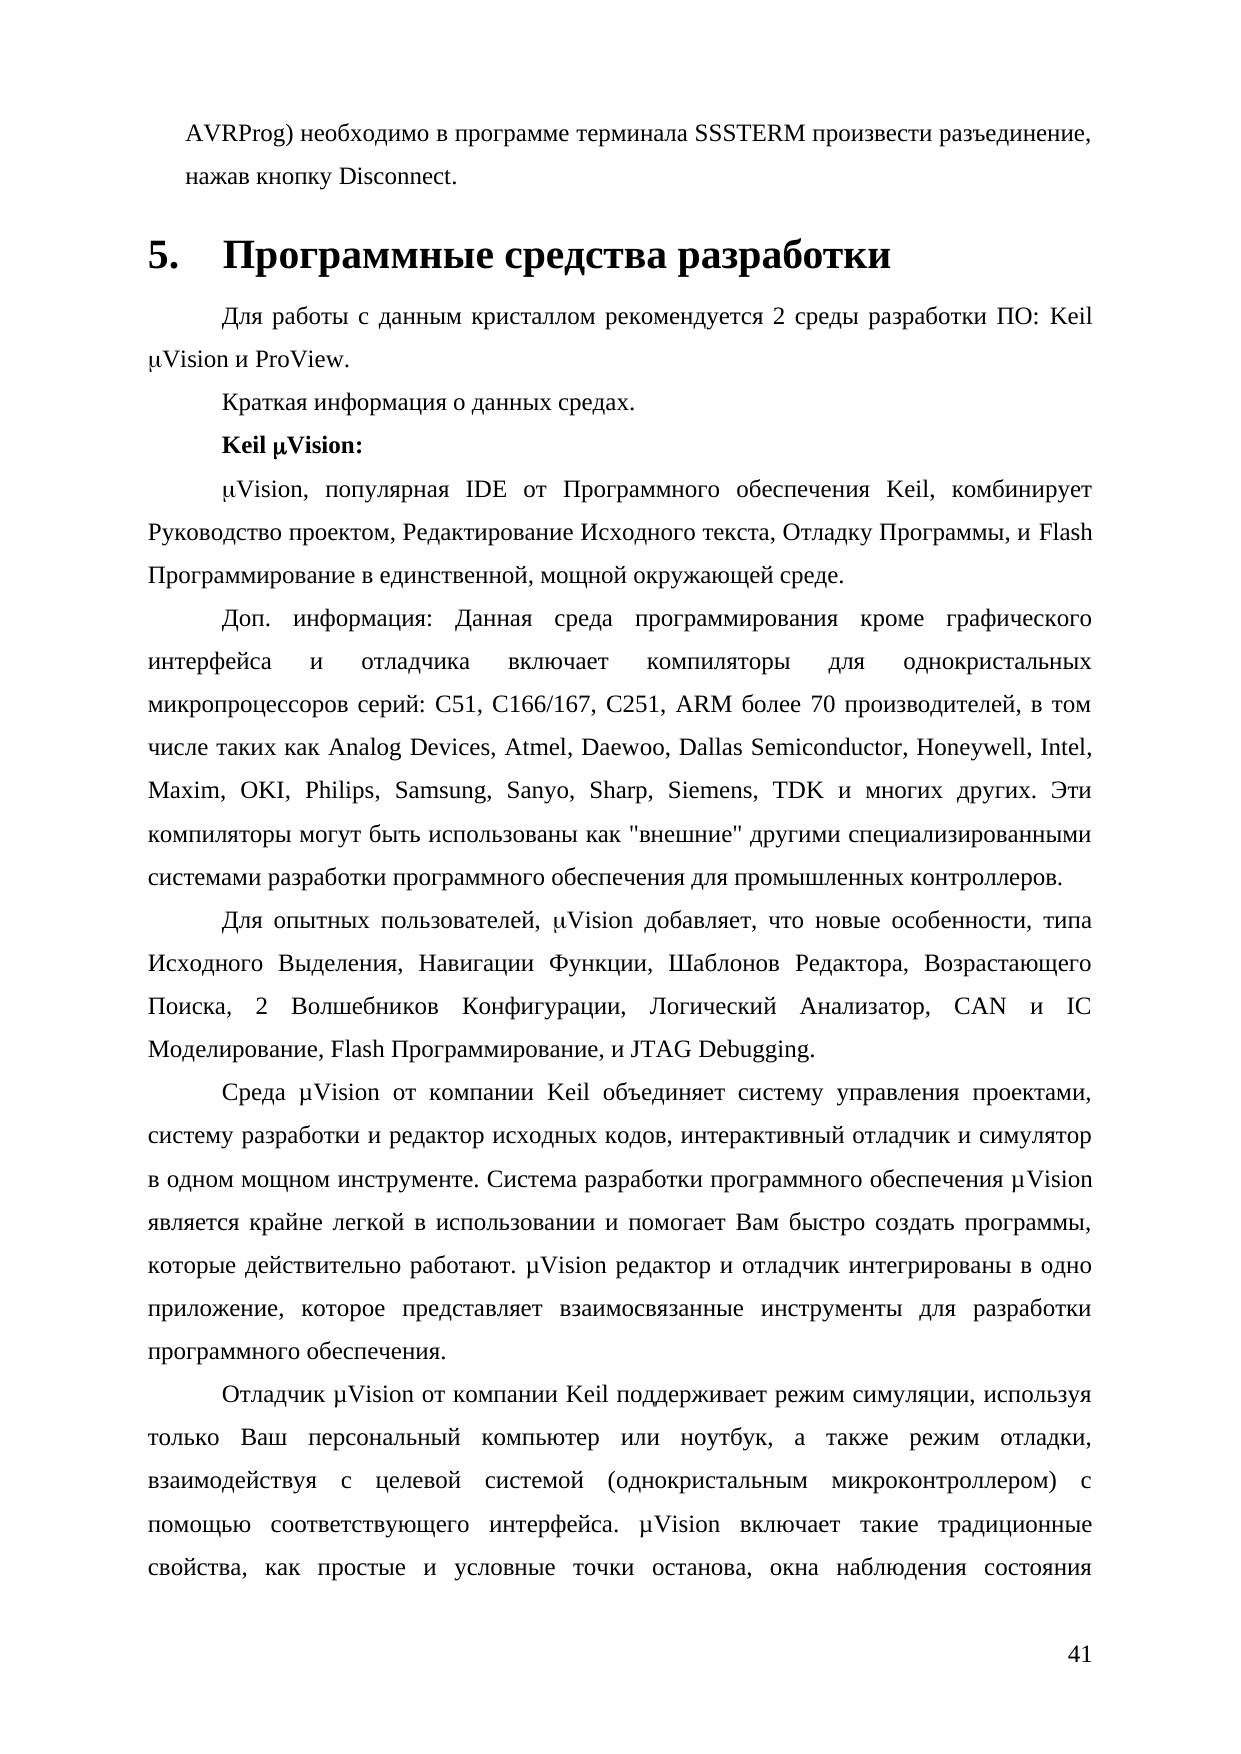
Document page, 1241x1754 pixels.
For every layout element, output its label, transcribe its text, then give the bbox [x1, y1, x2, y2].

text Vision, популярная IDE от Программного обеспечения Keil, комбинирует Руководство проектом, Редактирование Исходного текста, Отладку Программы, и Flash Программирование в единственной, мощной окружающей среде. [148, 474, 1092, 589]
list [148, 118, 1092, 190]
subtitle Программные средства разработки [148, 229, 1092, 277]
text Для работы с данным кристаллом рекомендуется 2 среды разработки ПО: Keil Vision и ProView. [148, 301, 1092, 373]
text Среда µVision от компании Keil объединяет систему управления проектами, систему разработки и редактор исходных кодов, интерактивный отладчик и симулятор в одном мощном инструменте. Система разработки программного обеспечения µVision является крайне легкой в использовании и помогает Вам быстро создать программы, которые действительно работают. µVision редактор и отладчик интегрированы в одно приложение, которое представляет взаимосвязанные инструменты для разработки программного обеспечения. [148, 1077, 1092, 1365]
text Для опытных пользователей, Vision добавляет, что новые особенности, типа Исходного Выделения, Навигации Функции, Шаблонов Редактора, Возрастающего Поиска, 2 Волшебников Конфигурации, Логический Анализатор, СAN и IC Моделирование, Flash Программирование, и JTAG Debugging. [148, 905, 1092, 1063]
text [148, 1379, 1092, 1581]
text Краткая информация о данных средах. [148, 387, 1092, 416]
text Keil Vision: [148, 431, 1092, 459]
text Доп. информация: Данная среда программирования кроме графического интерфейса и отладчика включает компиляторы для однокристальных микропроцессоров серий: C51, C166/167, C251, ARM более 70 производителей, в том числе таких как Analog Devices, Atmel, Daewoo, Dallas Semiconductor, Honeywell, Intel, Maxim, OKI, Philips, Samsung, Sanyo, Sharp, Siemens, TDK и многих других. Эти компиляторы могут быть использованы как "внешние" другими специализированными системами разработки программного обеспечения для промышленных контроллеров. [148, 603, 1092, 891]
